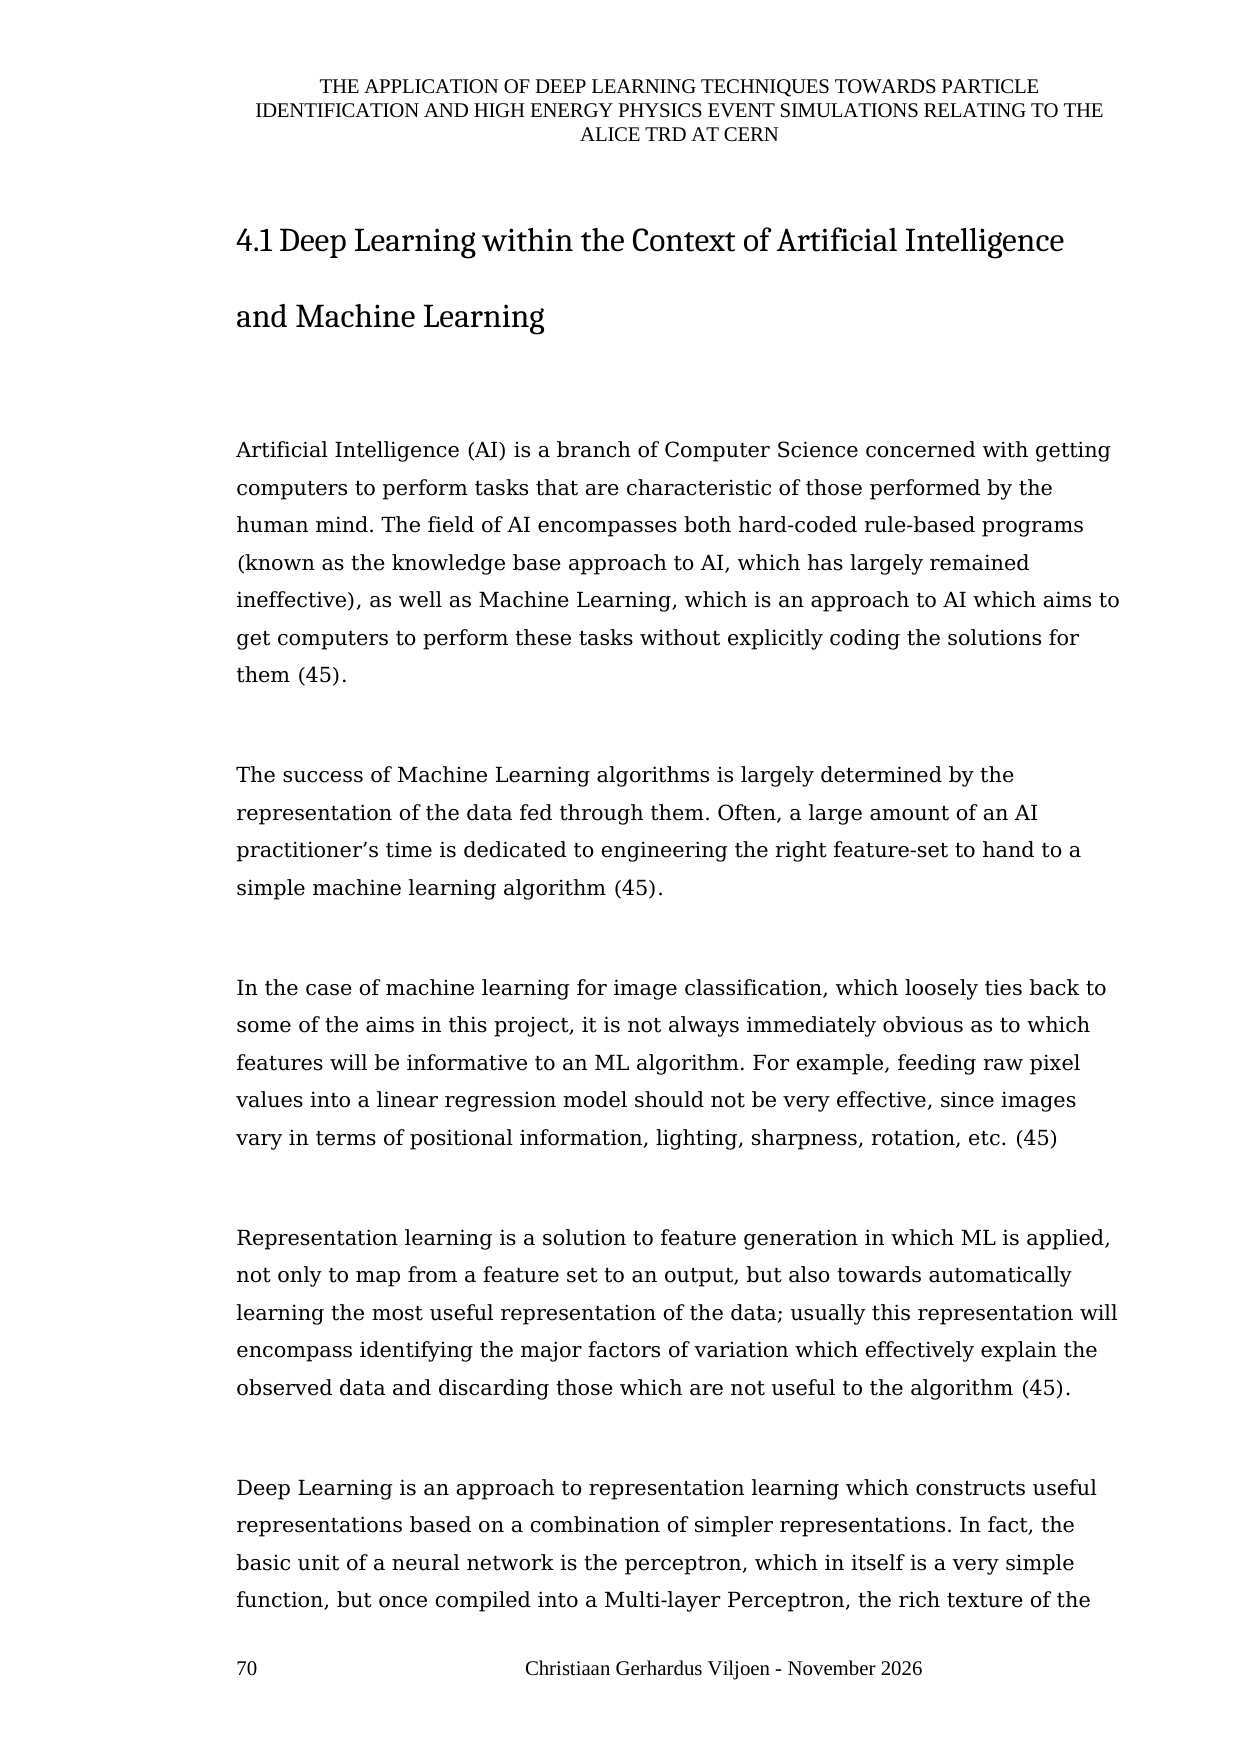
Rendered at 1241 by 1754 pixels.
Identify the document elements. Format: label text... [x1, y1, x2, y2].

subtitle Deep Learning within the Context of Artificial Intelligence and Machine Learning [236, 221, 1122, 336]
text Representation learning is a solution to feature generation in which ML is applied, not only to map from a feature set to an output, but also towards automatically learning the most useful representation of the data; usually this representation will encompass identifying the major factors of variation which effectively explain the observed data and discarding those which are not useful to the algorithm . [236, 1224, 1122, 1399]
text Artificial Intelligence (AI) is a branch of Computer Science concerned with getting computers to perform tasks that are characteristic of those performed by the human mind. The field of AI encompasses both hard-coded rule-based programs (known as the knowledge base approach to AI, which has largely remained ineffective), as well as Machine Learning, which is an approach to AI which aims to get computers to perform these tasks without explicitly coding the solutions for them . [236, 437, 1122, 687]
text The success of Machine Learning algorithms is largely determined by the representation of the data fed through them. Often, a large amount of an AI practitioner’s time is dedicated to engineering the right feature-set to hand to a simple machine learning algorithm . [236, 762, 1122, 899]
text In the case of machine learning for image classification, which loosely ties back to some of the aims in this project, it is not always immediately obvious as to which features will be informative to an ML algorithm. For example, feeding raw pixel values into a linear regression model should not be very effective, since images vary in terms of positional information, lighting, sharpness, rotation, etc. [236, 974, 1122, 1149]
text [236, 1474, 1122, 1612]
